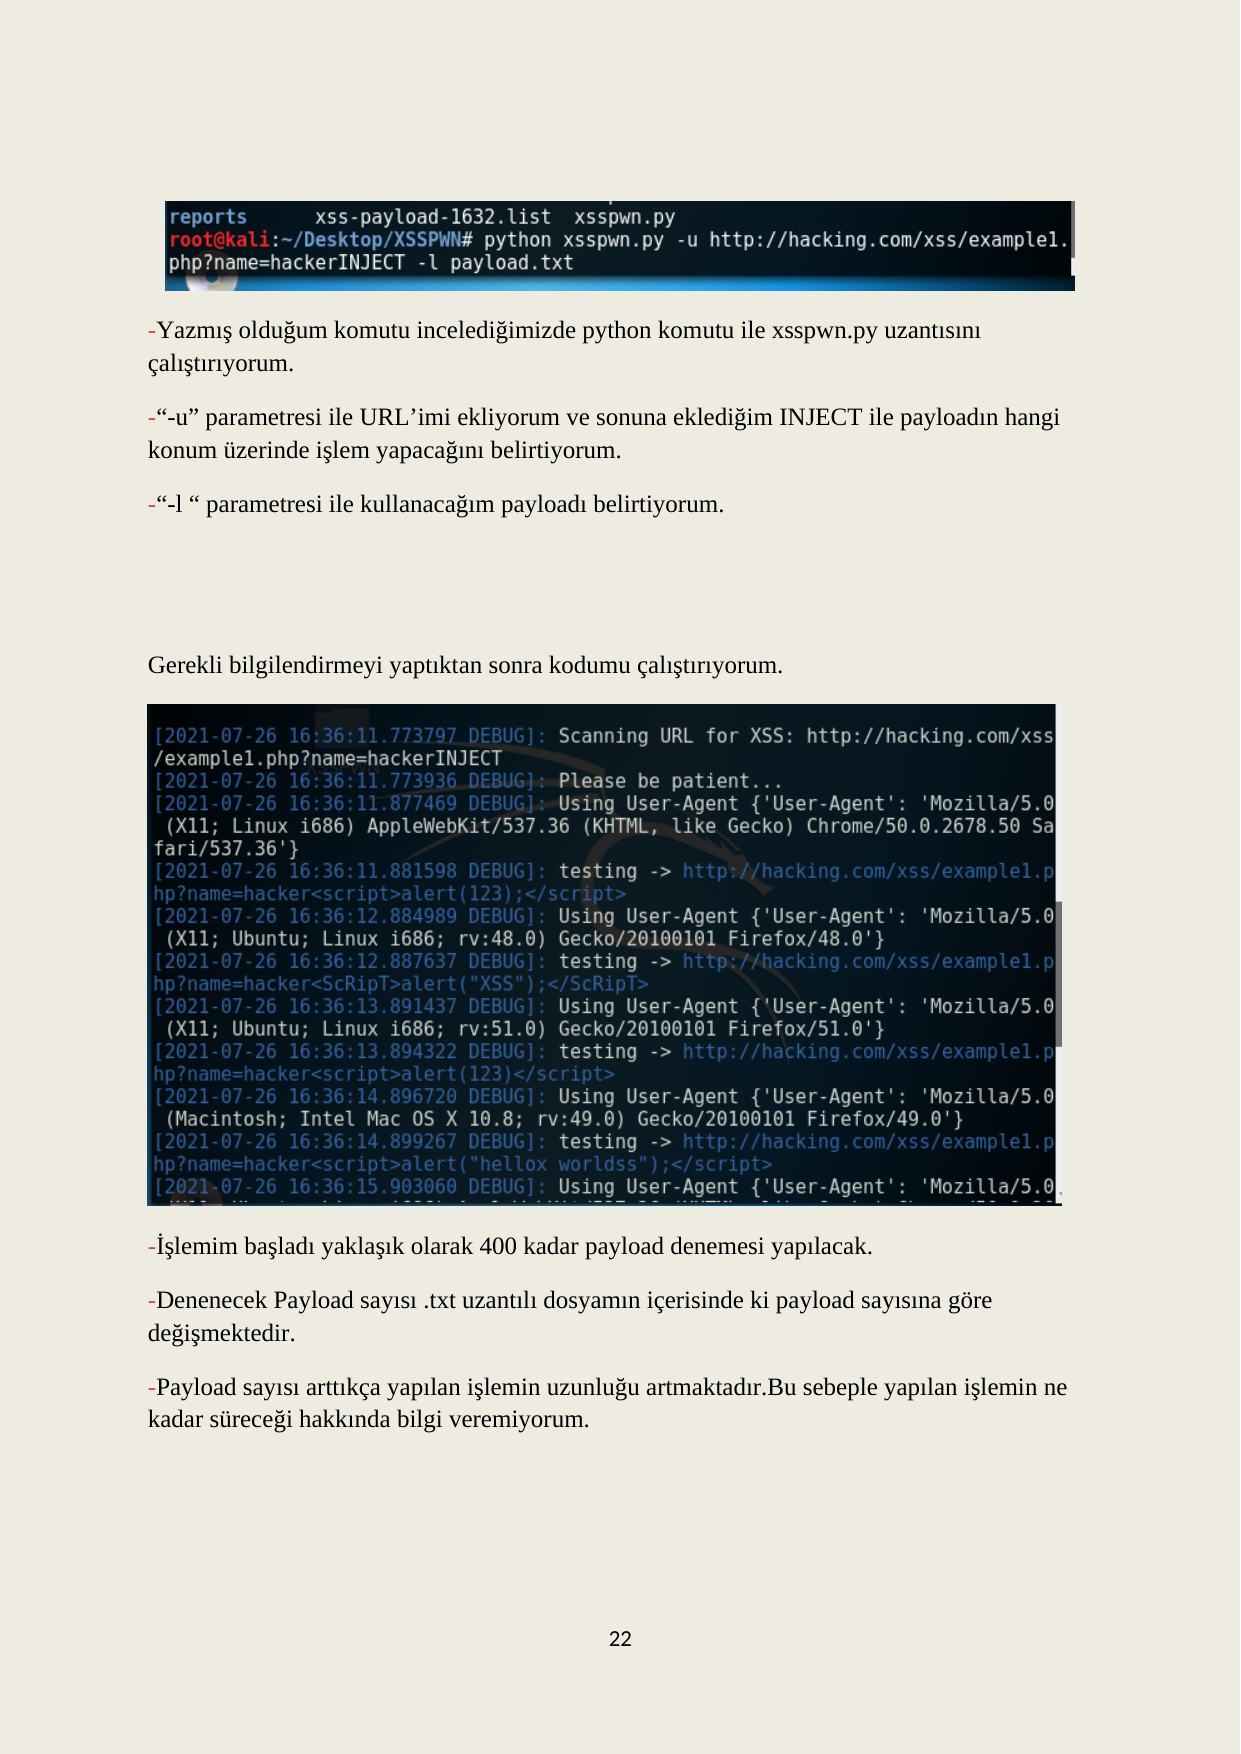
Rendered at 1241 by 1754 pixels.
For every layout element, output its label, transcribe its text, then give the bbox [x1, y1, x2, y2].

text -“-u” parametresi ile URL’imi ekliyorum ve sonuna eklediğim INJECT ile payloadın hangi konum üzerinde işlem yapacağını belirtiyorum. [148, 402, 1093, 464]
text -Payload sayısı arttıkça yapılan işlemin uzunluğu artmaktadır.Bu sebeple yapılan işlemin ne kadar süreceği hakkında bilgi veremiyorum. [148, 1372, 1093, 1433]
text -Denenecek Payload sayısı .txt uzantılı dosyamın içerisinde ki payload sayısına göre değişmektedir. [148, 1285, 1093, 1346]
text -İşlemim başladı yaklaşık olarak 400 kadar payload denemesi yapılacak. [148, 1231, 1093, 1259]
picture [147, 704, 1062, 1206]
text -“-l “ parametresi ile kullanacağım payloadı belirtiyorum. [148, 489, 1093, 518]
text -Yazmış olduğum komutu incelediğimizde python komutu ile xsspwn.py uzantısını çalıştırıyorum. [148, 315, 1093, 377]
text Gerekli bilgilendirmeyi yaptıktan sonra kodumu çalıştırıyorum. [148, 651, 1093, 679]
picture [165, 201, 1075, 291]
